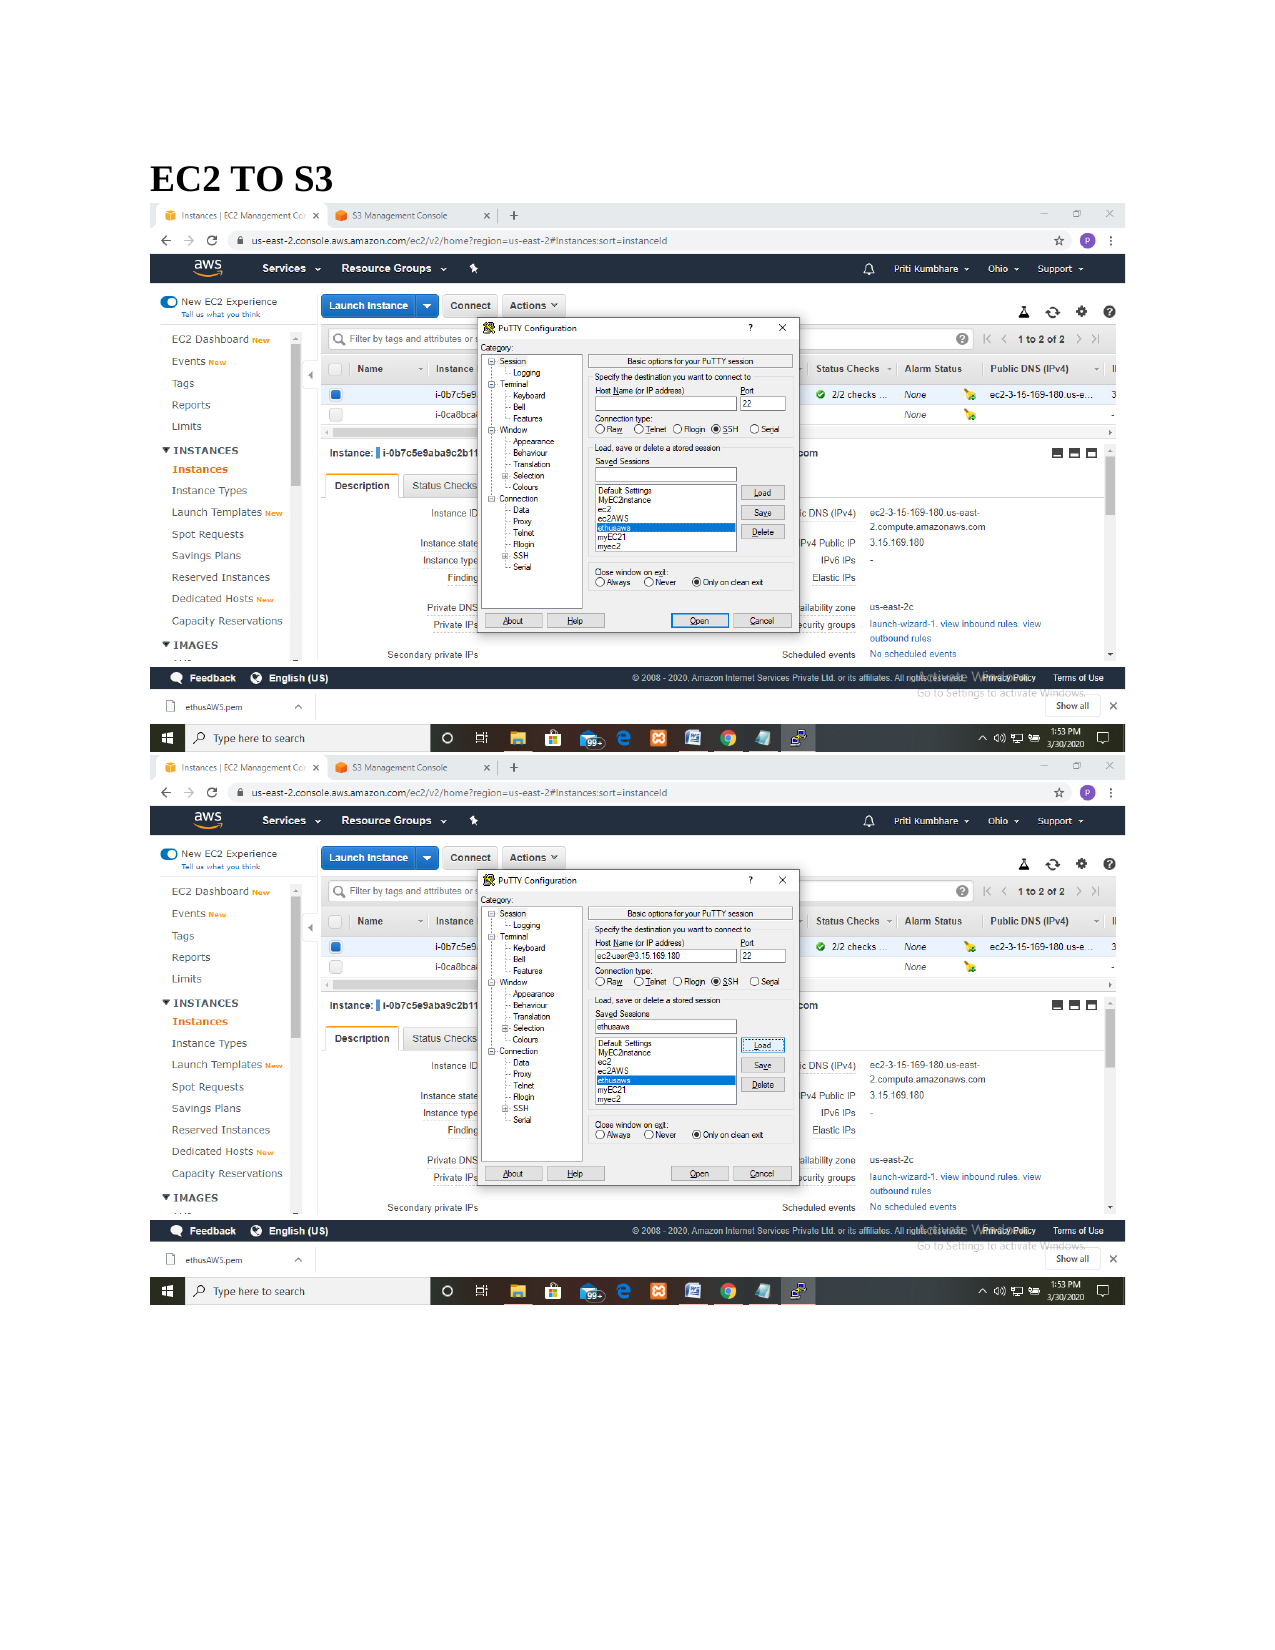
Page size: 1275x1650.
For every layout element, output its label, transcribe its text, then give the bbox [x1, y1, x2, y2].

picture [150, 755, 1125, 1305]
picture [150, 203, 1125, 752]
text EC2 TO S3 [150, 156, 1125, 203]
